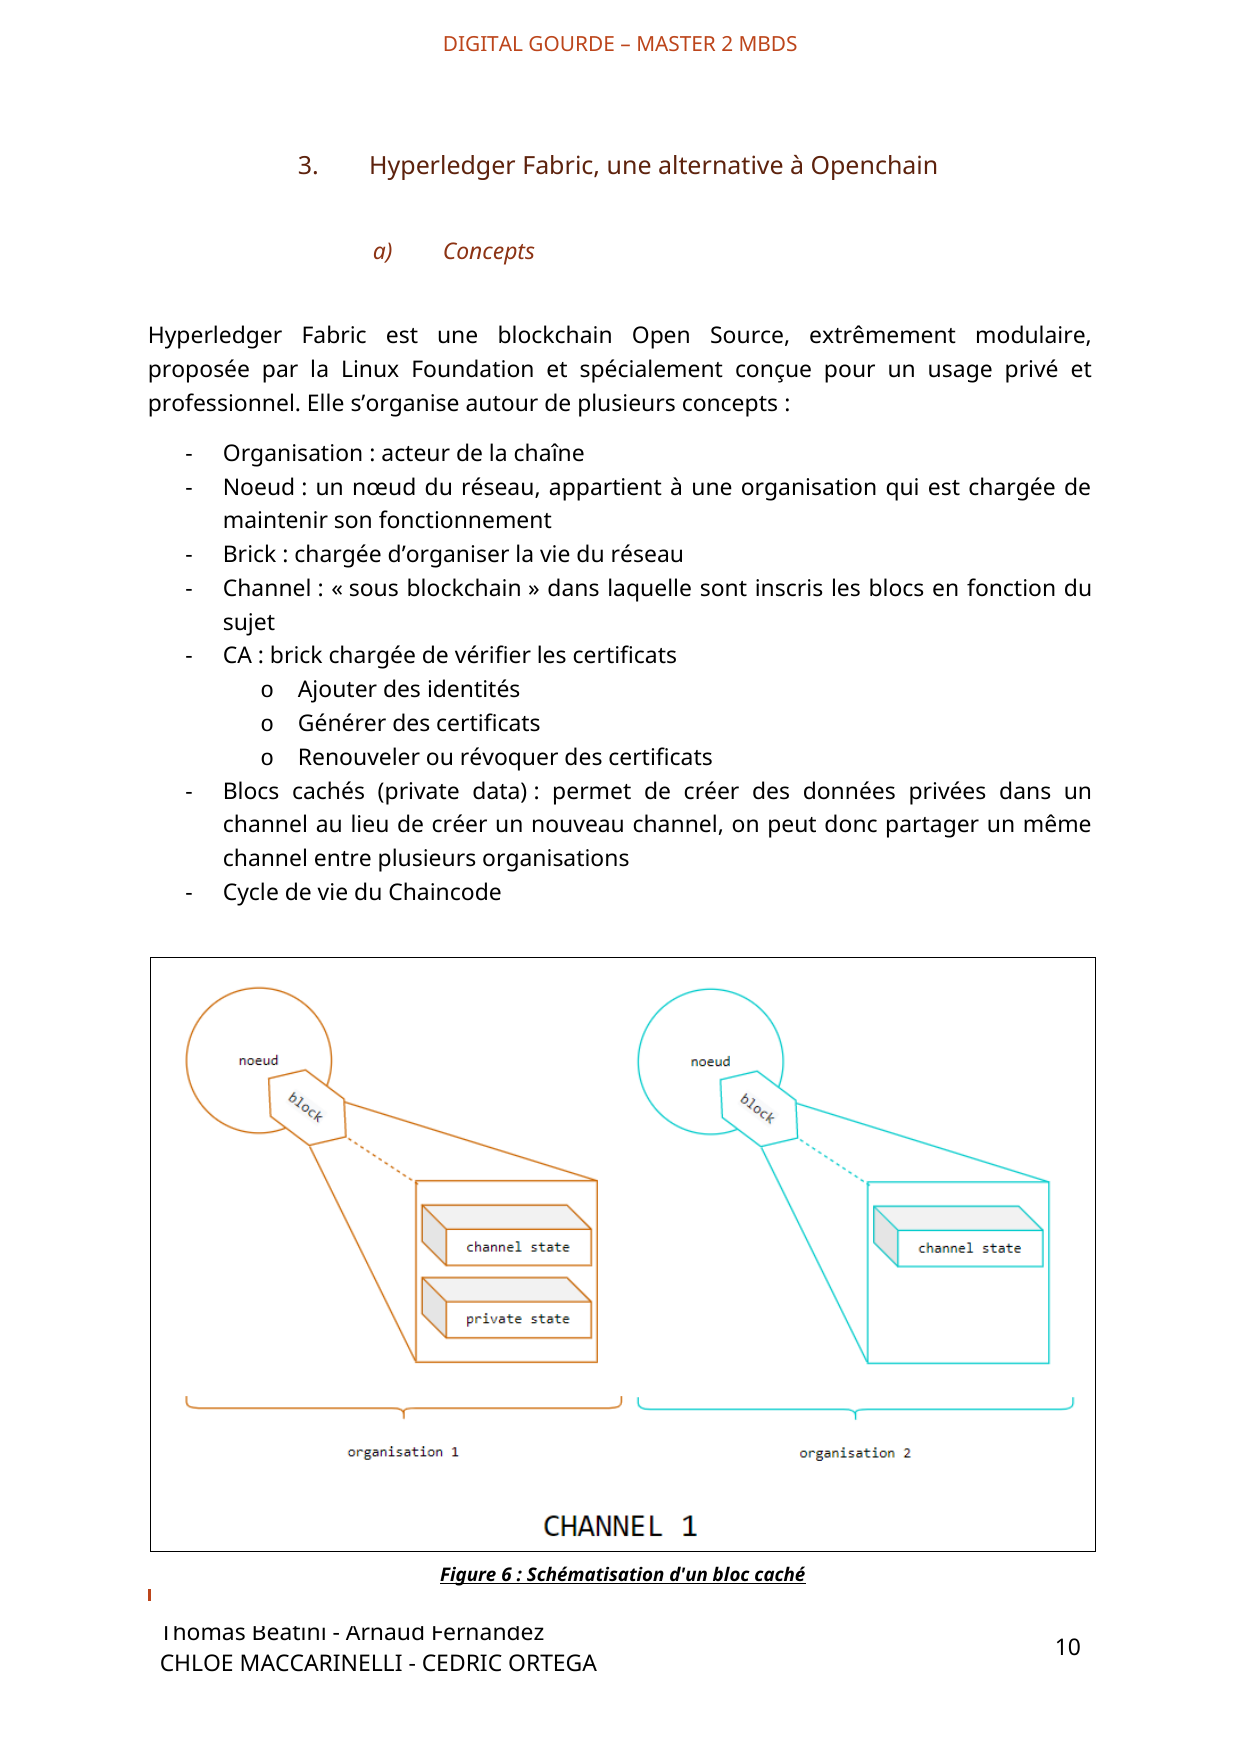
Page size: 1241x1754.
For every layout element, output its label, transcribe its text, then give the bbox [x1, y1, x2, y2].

list Blocs cachés (private data) : permet de créer des données privées dans un channel au lieu de créer un nouveau channel, on peut donc partager un même channel entre plusieurs organisations [185, 775, 1093, 873]
picture [151, 958, 1095, 1551]
list Brick : chargée d’organiser la vie du réseau [185, 538, 1093, 569]
list Noeud : un nœud du réseau, appartient à une organisation qui est chargée de maintenir son fonctionnement [185, 471, 1093, 536]
list Channel : « sous blockchain » dans laquelle sont inscris les blocs en fonction du sujet [185, 572, 1093, 637]
list Cycle de vie du Chaincode [185, 876, 1093, 907]
list Ajouter des identités [260, 673, 1093, 704]
subtitle Hyperledger Fabric, une alternative à Openchain [298, 148, 1093, 182]
subtitle Concepts [373, 235, 1093, 266]
list Générer des certificats [260, 707, 1093, 738]
list CA : brick chargée de vérifier les certificats [185, 639, 1093, 671]
list Organisation : acteur de la chaîne [185, 437, 1093, 468]
text Hyperledger Fabric est une blockchain Open Source, extrêmement modulaire, proposée par la Linux Foundation et spécialement conçue pour un usage privé et professionnel. Elle s’organise autour de plusieurs concepts : [148, 319, 1093, 418]
list Renouveler ou révoquer des certificats [260, 741, 1093, 772]
